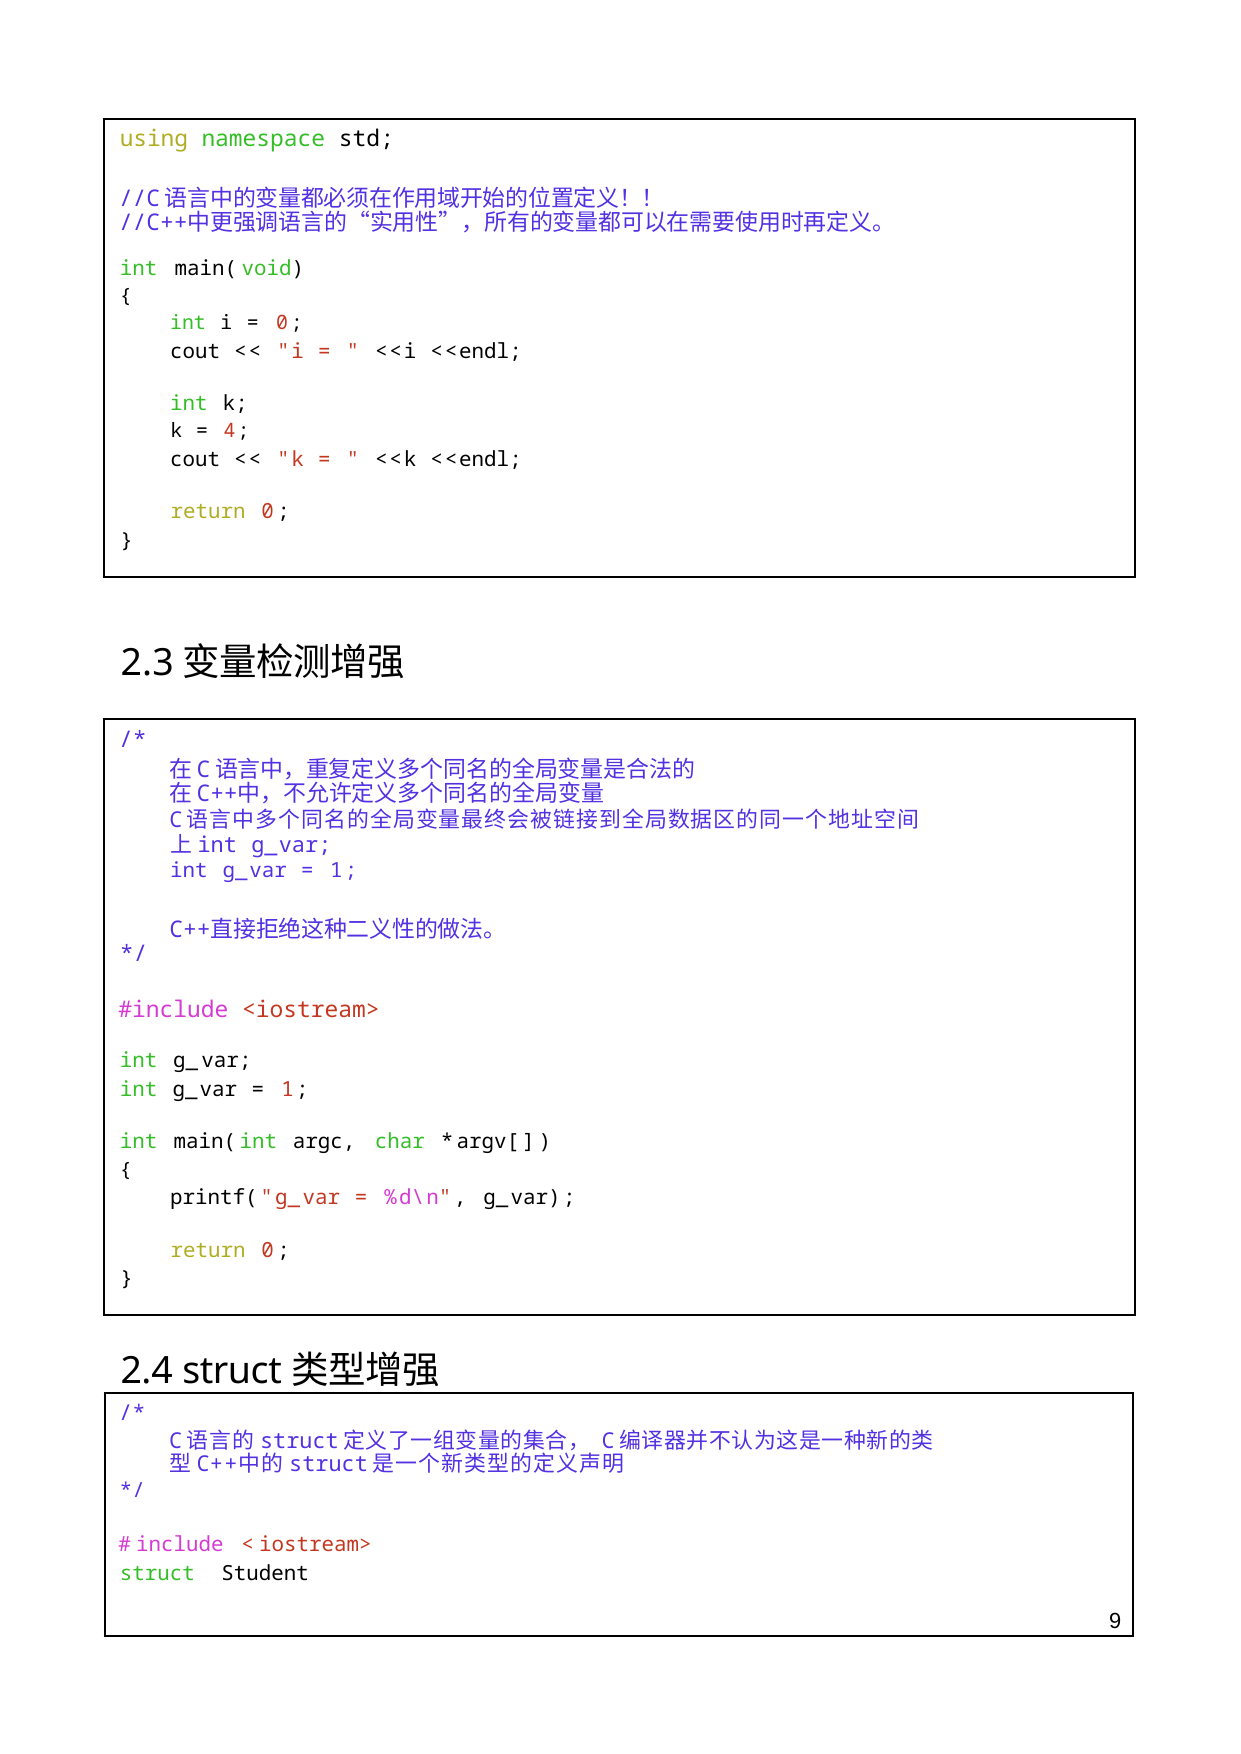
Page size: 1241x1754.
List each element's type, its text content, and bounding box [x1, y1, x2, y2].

table_header /* 在C语⾔中，重复定义多个同名的全局变量是合法的 在C++中，不允许定义多个同名的全局变量 C语⾔中多个同名的全局变量最终会被链接到全局数据区的同⼀个地址空间上 int g_var; int g_var = 1; C++直接拒绝这种⼆义性的做法。 */ #include <iostream> int g_var; int g_var = 1; int main(int argc, char *argv[]) { printf("g_var = %d\n", g_var); return 0; } [105, 720, 1134, 1314]
text 2.3 变量检测增强 [120, 643, 1137, 683]
text 2.4 struct 类型增强 [120, 1349, 1137, 1392]
table_header /* C语⾔的struct定义了⼀组变量的集合， C编译器并不认为这是⼀种新的类型 C++中的struct是⼀个新类型的定义声明 */ #include <iostream> struct Student 9 [106, 1394, 1132, 1635]
table_header using namespace std; //C语⾔中的变量都必须在作⽤域开始的位置定义！！ //C++中更强调语⾔的“实⽤性”，所有的变量都可以在需要使⽤时再定义。 int main(void) { int i = 0; cout << "i = " <<i <<endl; int k; k = 4; cout << "k = " <<k <<endl; return 0; } [105, 120, 1134, 576]
